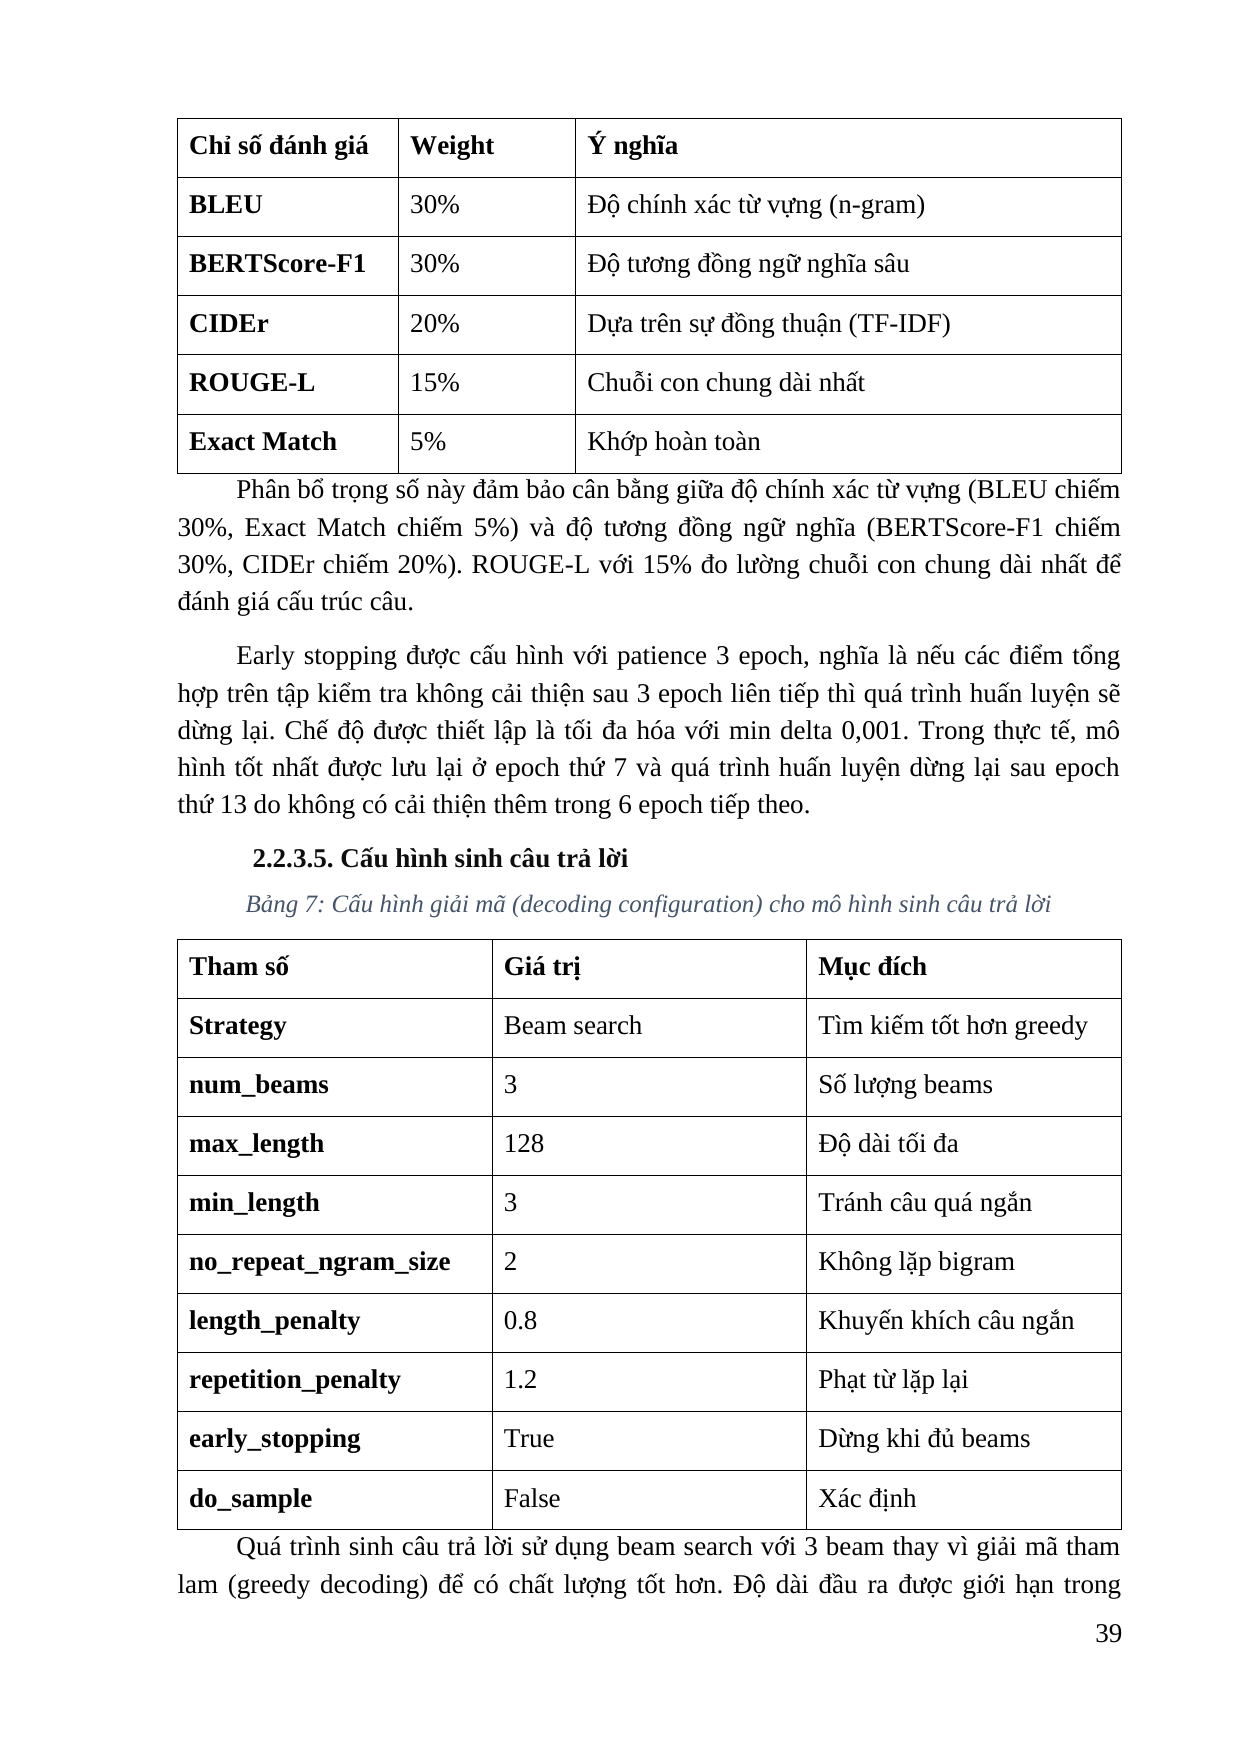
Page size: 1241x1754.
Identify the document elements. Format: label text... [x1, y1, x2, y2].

table_cell Khớp hoàn toàn [576, 415, 1121, 472]
table_cell Khuyến khích câu ngắn [807, 1294, 1121, 1352]
table_cell min_length [178, 1176, 492, 1234]
table_cell ROUGE-L [178, 355, 398, 413]
table_cell repetition_penalty [178, 1353, 492, 1411]
table_cell 1.2 [493, 1353, 806, 1411]
table_header Mục đích [807, 940, 1121, 998]
table_cell max_length [178, 1117, 492, 1175]
table_cell Dừng khi đủ beams [807, 1412, 1121, 1470]
table_cell 0.8 [493, 1294, 806, 1352]
table_cell CIDEr [178, 296, 398, 354]
table_cell num_beams [178, 1058, 492, 1116]
table_header Giá trị [493, 940, 806, 998]
table_cell Độ chính xác từ vựng (n-gram) [576, 178, 1121, 236]
table_cell Phạt từ lặp lại [807, 1353, 1121, 1411]
table_cell no_repeat_ngram_size [178, 1235, 492, 1293]
table_cell 3 [493, 1058, 806, 1116]
table_cell Tránh câu quá ngắn [807, 1176, 1121, 1234]
table_cell 30% [399, 237, 575, 295]
table_cell do_sample [178, 1471, 492, 1529]
table_cell False [493, 1471, 806, 1529]
table_header Chỉ số đánh giá [178, 119, 398, 177]
table_cell Số lượng beams [807, 1058, 1121, 1116]
table_cell early_stopping [178, 1412, 492, 1470]
table_cell Dựa trên sự đồng thuận (TF-IDF) [576, 296, 1121, 354]
table_cell Độ dài tối đa [807, 1117, 1121, 1175]
table_header Tham số [178, 940, 492, 998]
table_cell 20% [399, 296, 575, 354]
table_cell BLEU [178, 178, 398, 236]
table_cell 2 [493, 1235, 806, 1293]
table_cell Strategy [178, 999, 492, 1057]
table_cell Exact Match [178, 415, 398, 472]
text Bảng 7: Cấu hình giải mã (decoding configuration) cho mô hình sinh câu trả lời [177, 889, 1122, 918]
table_cell Không lặp bigram [807, 1235, 1121, 1293]
table_cell Xác định [807, 1471, 1121, 1529]
subtitle Cấu hình sinh câu trả lời [252, 842, 1122, 874]
table_cell BERTScore-F1 [178, 237, 398, 295]
table_cell Beam search [493, 999, 806, 1057]
table_cell Tìm kiếm tốt hơn greedy [807, 999, 1121, 1057]
table_cell Độ tương đồng ngữ nghĩa sâu [576, 237, 1121, 295]
table_cell length_penalty [178, 1294, 492, 1352]
text Early stopping được cấu hình với patience 3 epoch, nghĩa là nếu các điểm tổng hợp trên tập kiểm tra không cải thiện sau 3 epoch liên tiếp thì quá trình huấn luyện sẽ dừng lại. Chế độ được thiết lập là tối đa hóa với min delta 0,001. Trong thực tế, mô hình tốt nhất được lưu lại ở epoch thứ 7 và quá trình huấn luyện dừng lại sau epoch thứ 13 do không có cải thiện thêm trong 6 epoch tiếp theo. [177, 639, 1122, 820]
table_cell 3 [493, 1176, 806, 1234]
table_cell Chuỗi con chung dài nhất [576, 355, 1121, 413]
table_cell 128 [493, 1117, 806, 1175]
table_cell 15% [399, 355, 575, 413]
table_cell 5% [399, 415, 575, 472]
table_cell True [493, 1412, 806, 1470]
text Phân bổ trọng số này đảm bảo cân bằng giữa độ chính xác từ vựng (BLEU chiếm 30%, Exact Match chiếm 5%) và độ tương đồng ngữ nghĩa (BERTScore-F1 chiếm 30%, CIDEr chiếm 20%). ROUGE-L với 15% đo lường chuỗi con chung dài nhất để đánh giá cấu trúc câu. [177, 474, 1122, 617]
table_cell 30% [399, 178, 575, 236]
table_header Weight [399, 119, 575, 177]
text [177, 1530, 1122, 1599]
table_header Ý nghĩa [576, 119, 1121, 177]
